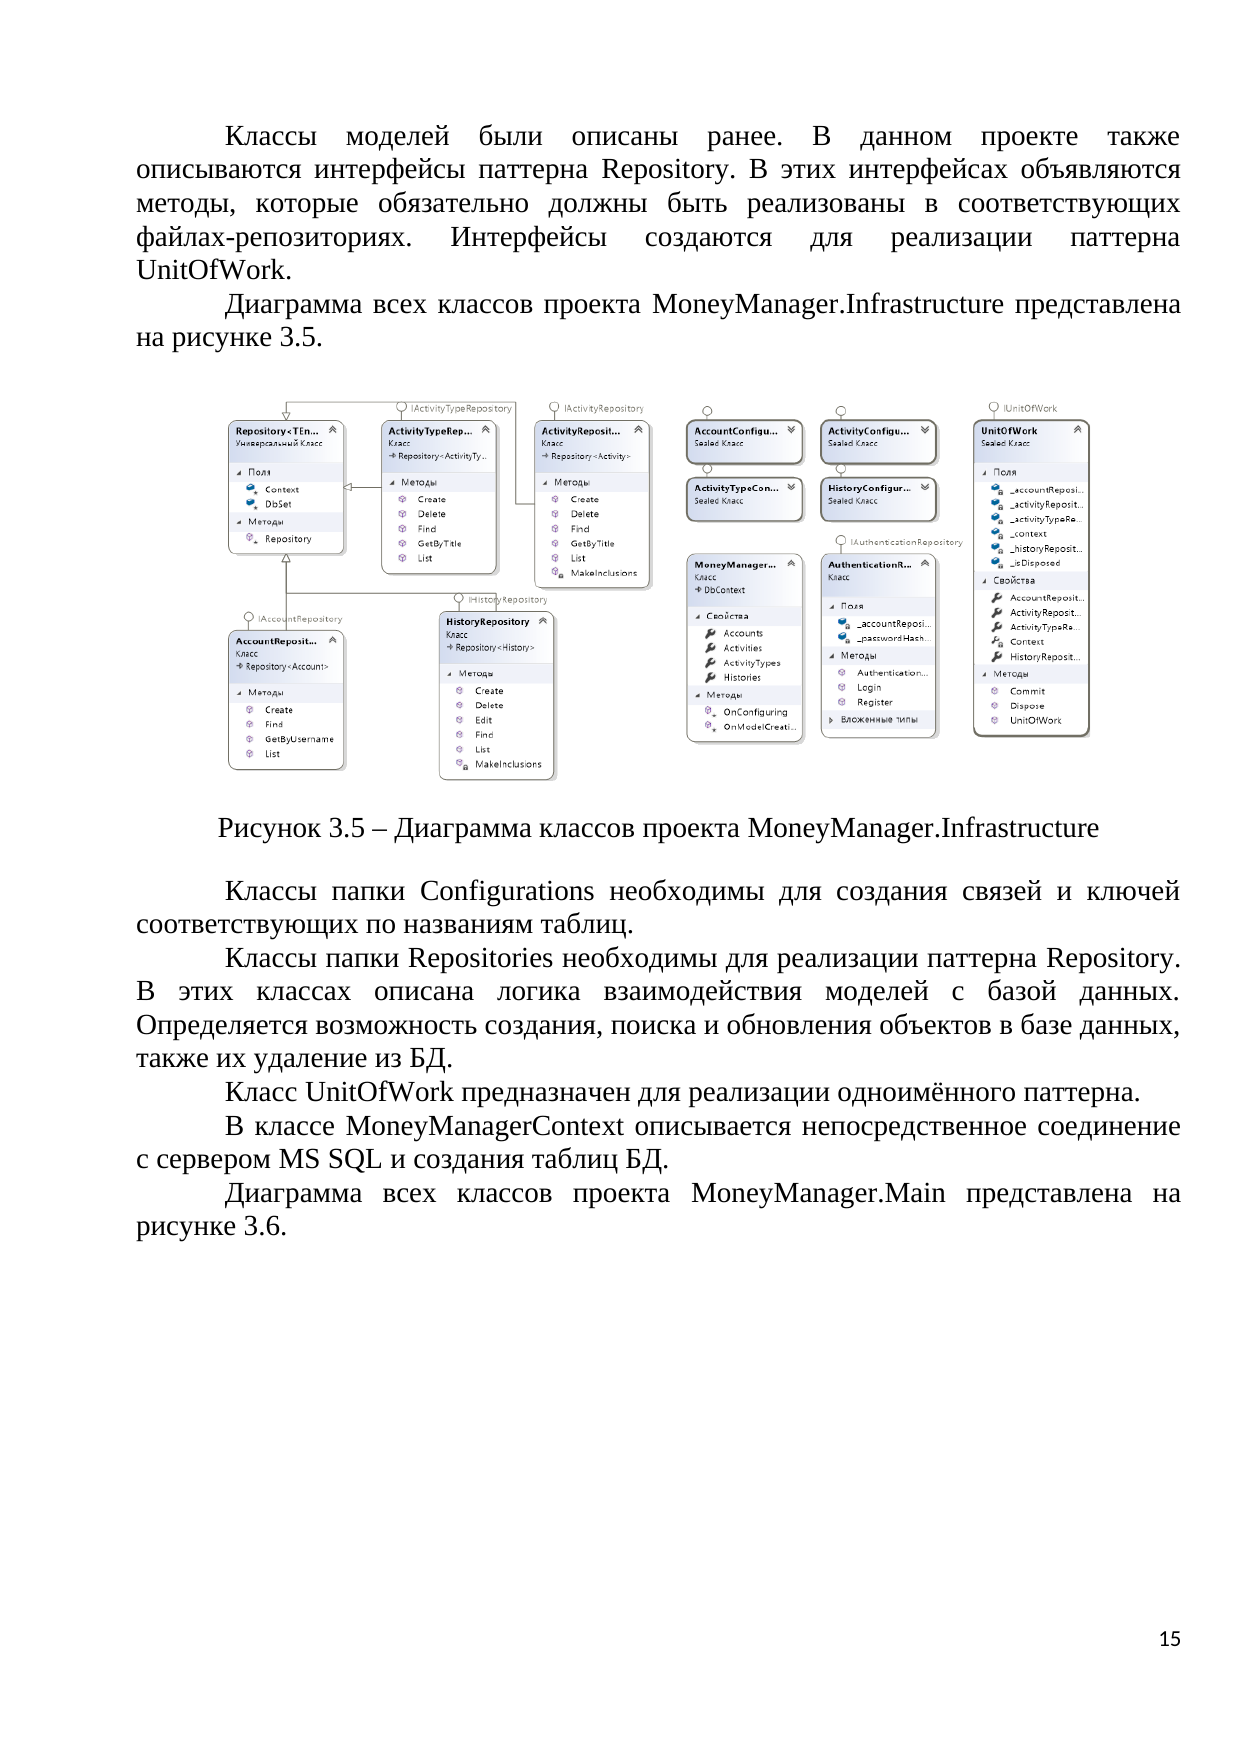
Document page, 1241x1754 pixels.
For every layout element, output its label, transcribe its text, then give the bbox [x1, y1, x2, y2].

text Классы моделей были описаны ранее. В данном проекте также описываются интерфейсы паттерна Repository. В этих интерфейсах объявляются методы, которые обязательно должны быть реализованы в соответствующих файлах-репозиториях. Интерфейсы создаются для реализации паттерна UnitOfWork. [136, 118, 1181, 286]
text Диаграмма всех классов проекта MoneyManager.Infrastructure представлена на рисунке 3.5. [136, 286, 1181, 353]
picture [226, 382, 1091, 781]
text Классы папки Repositories необходимы для реализации паттерна Repository. В этих классах описана логика взаимодействия моделей с базой данных. Определяется возможность создания, поиска и обновления объектов в базе данных, также их удаление из БД. [136, 940, 1181, 1074]
text Диаграмма всех классов проекта MoneyManager.Main представлена на рисунке 3.6. [136, 1175, 1181, 1242]
text Классы папки Configurations необходимы для создания связей и ключей соответствующих по названиям таблиц. [136, 873, 1181, 940]
text Класс UnitOfWork предназначен для реализации одноимённого паттерна. [136, 1074, 1181, 1108]
text В классе MoneyManagerContext описывается непосредственное соединение с сервером MS SQL и создания таблиц БД. [136, 1108, 1181, 1175]
text Рисунок 3.5 – Диаграмма классов проекта MoneyManager.Infrastructure [136, 810, 1181, 844]
